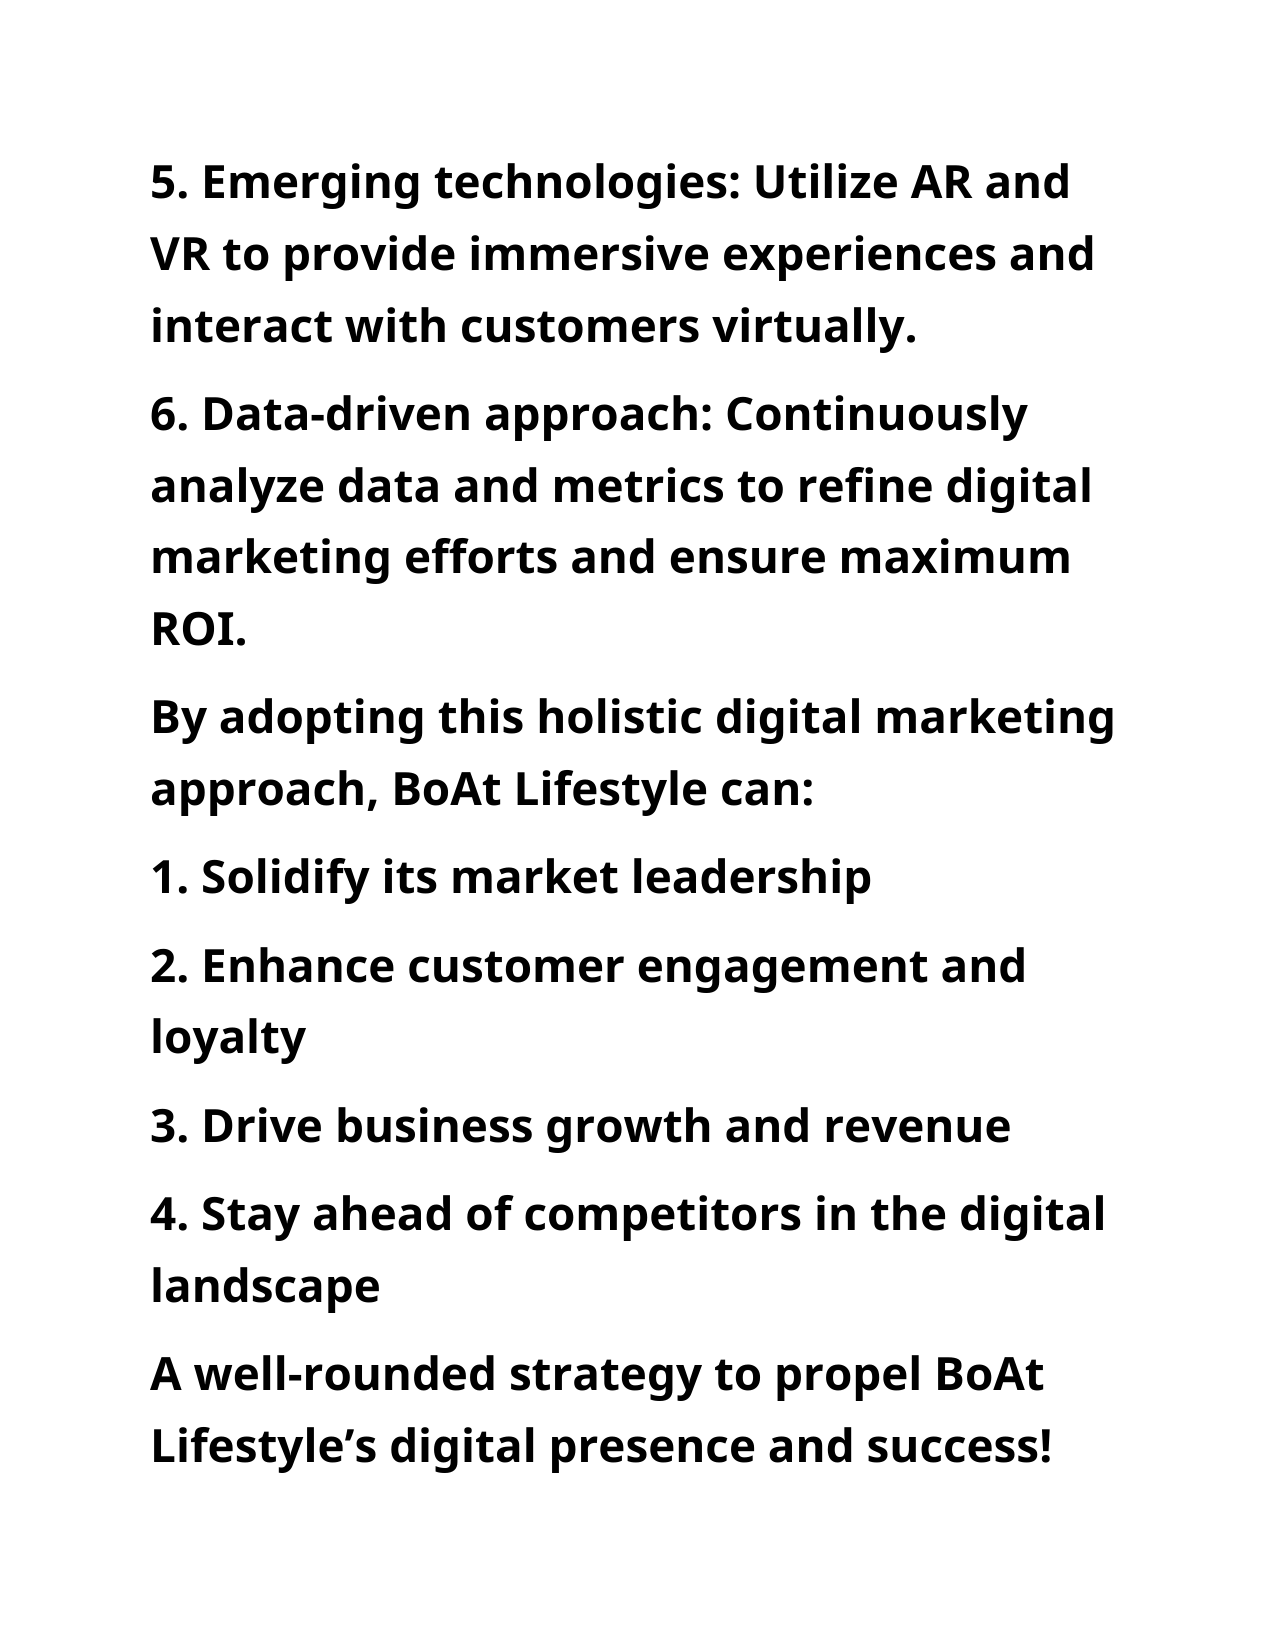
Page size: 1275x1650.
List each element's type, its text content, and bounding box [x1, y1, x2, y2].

text 2. Enhance customer engagement and loyalty [150, 933, 1125, 1067]
text 3. Drive business growth and revenue [150, 1093, 1125, 1156]
text 4. Stay ahead of competitors in the digital landscape [150, 1182, 1125, 1316]
text 1. Solidify its market leadership [150, 845, 1125, 907]
text 6. Data-driven approach: Continuously analyze data and metrics to refine digital marketing efforts and ensure maximum ROI. [150, 382, 1125, 659]
text A well-rounded strategy to propel BoAt Lifestyle’s digital presence and success! [150, 1342, 1125, 1476]
text By adopting this holistic digital marketing approach, BoAt Lifestyle can: [150, 685, 1125, 819]
text 5. Emerging technologies: Utilize AR and VR to provide immersive experiences and interact with customers virtually. [150, 150, 1125, 356]
